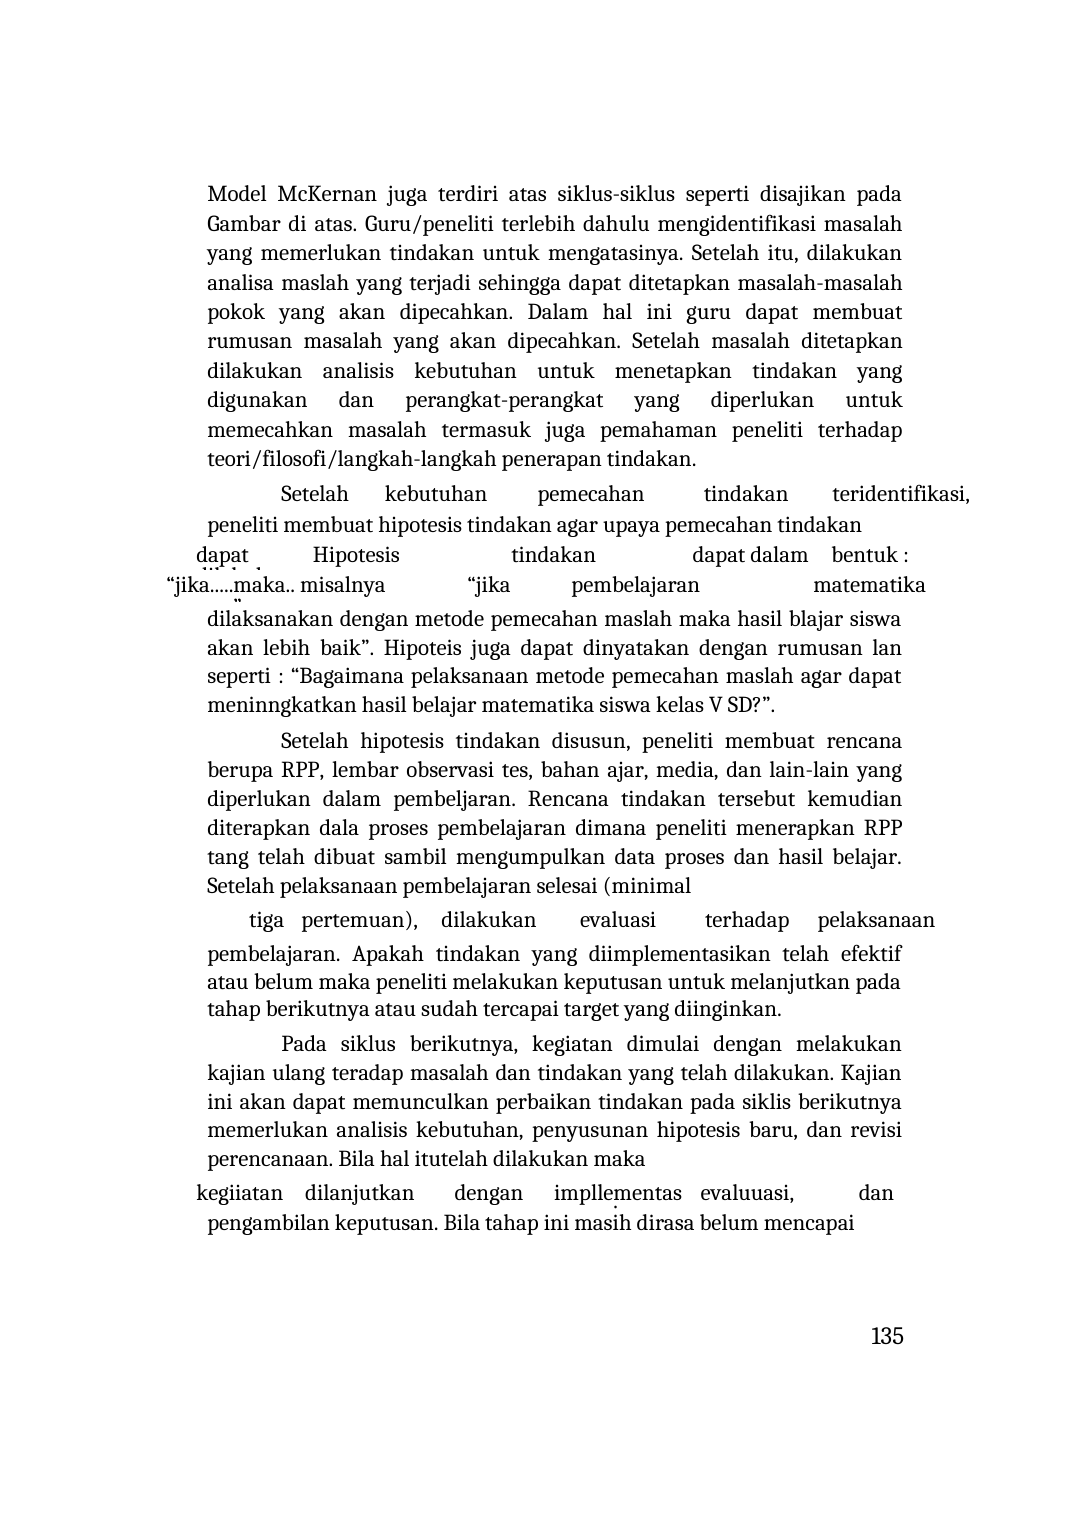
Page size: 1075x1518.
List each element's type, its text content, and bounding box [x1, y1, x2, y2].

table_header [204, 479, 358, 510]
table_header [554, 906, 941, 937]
text pembelajaran. Apakah tindakan yang diimplementasikan telah efektif atau belum maka peneliti melakukan keputusan untuk melanjutkan pada tahap berikutnya atau sudah tercapai target yang diinginkan. [207, 941, 902, 1022]
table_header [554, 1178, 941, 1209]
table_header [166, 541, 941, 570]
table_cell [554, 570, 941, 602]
text Model McKernan juga terdiri atas siklus-siklus seperti disajikan pada Gambar di atas. Guru/peneliti terlebih dahulu mengidentifikasi masalah yang memerlukan tindakan untuk mengatasinya. Setelah itu, dilakukan analisa maslah yang terjadi sehingga dapat ditetapkan masalah-masalah pokok yang akan dipecahkan. Dalam hal ini guru dapat membuat rumusan masalah yang akan dipecahkan. Setelah masalah ditetapkan dilakukan analisis kebutuhan untuk menetapkan tindakan yang digunakan dan perangkat-perangkat yang diperlukan untuk memecahkan masalah termasuk juga pemahaman peneliti terhadap teori/filosofi/langkah-langkah penerapan tindakan. [207, 181, 903, 472]
text peneliti membuat hipotesis tindakan agar upaya pemecahan tindakan [207, 514, 925, 537]
text dilaksanakan dengan metode pemecahan maslah maka hasil blajar siswa akan lebih baik”. Hipoteis juga dapat dinyatakan dengan rumusan lan seperti : “Bagaimana pelaksanaan metode pemecahan maslah agar dapat meninngkatkan hasil belajar matematika siswa kelas V SD?”. [207, 606, 903, 718]
text 135 [150, 1324, 904, 1349]
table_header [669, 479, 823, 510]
text Pada siklus berikutnya, kegiatan dimulai dengan melakukan kajian ulang teradap masalah dan tindakan yang telah dilakukan. Kajian ini akan dapat memunculkan perbaikan tindakan pada siklis berikutnya memerlukan analisis kebutuhan, penyusunan hipotesis baru, dan revisi perencanaan. Bila hal itutelah dilakukan maka [207, 1031, 903, 1172]
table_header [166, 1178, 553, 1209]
text pengambilan keputusan. Bila tahap ini masih dirasa belum mencapai [207, 1213, 925, 1235]
text Setelah hipotesis tindakan disusun, peneliti membuat rencana berupa RPP, lembar observasi tes, bahan ajar, media, dan lain-lain yang diperlukan dalam pembeljaran. Rencana tindakan tersebut kemudian diterapkan dala proses pembelajaran dimana peneliti menerapkan RPP tang telah dibuat sambil mengumpulkan data proses dan hasil belajar. Setelah pelaksanaan pembelajaran selesai (minimal [207, 728, 903, 899]
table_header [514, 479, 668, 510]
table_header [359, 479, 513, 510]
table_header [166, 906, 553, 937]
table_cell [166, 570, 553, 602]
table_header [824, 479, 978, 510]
